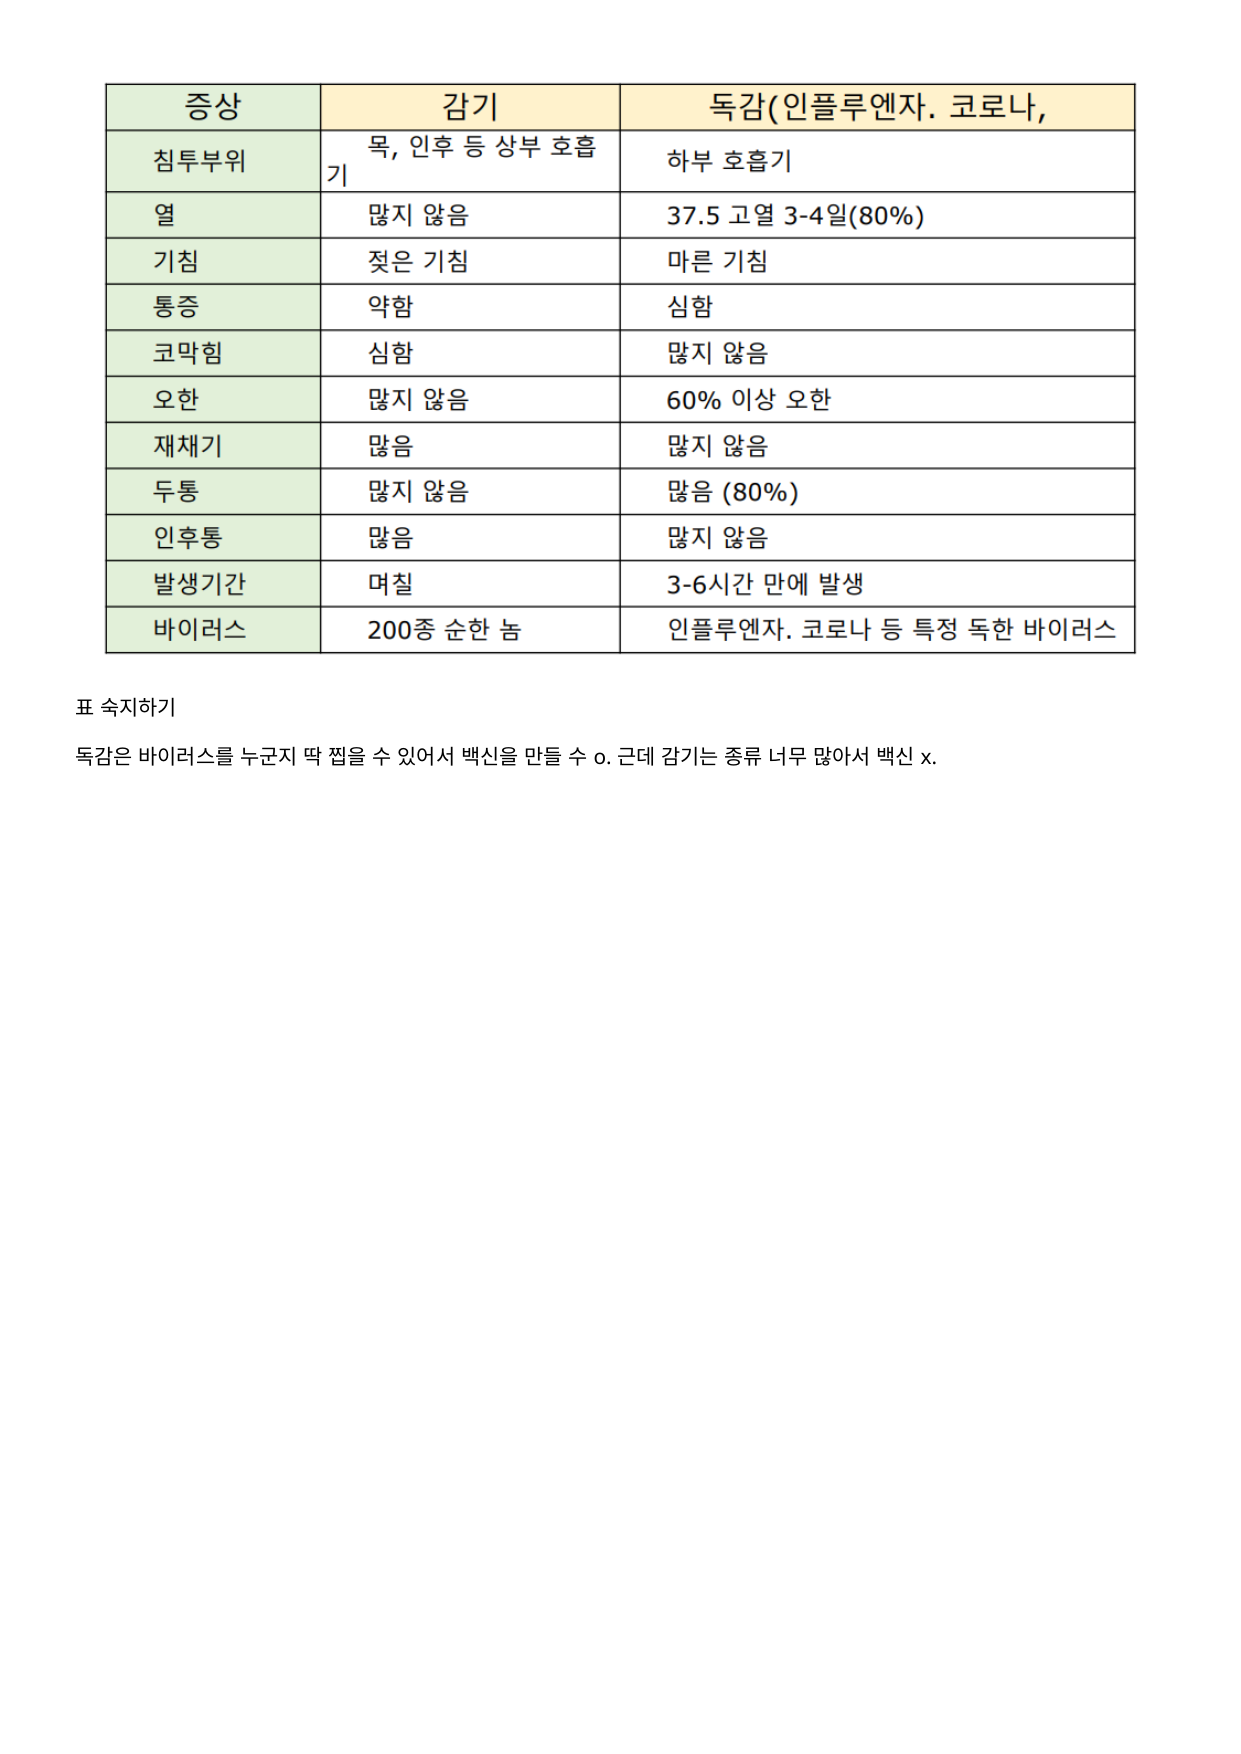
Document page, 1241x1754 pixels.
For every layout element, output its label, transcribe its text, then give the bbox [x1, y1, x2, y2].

text 독감은 바이러스를 누군지 딱 찝을 수 있어서 백신을 만들 수 o. 근데 감기는 종류 너무 많아서 백신 x. [75, 741, 1165, 771]
picture [75, 75, 1166, 673]
text 표 숙지하기 [75, 691, 1165, 722]
